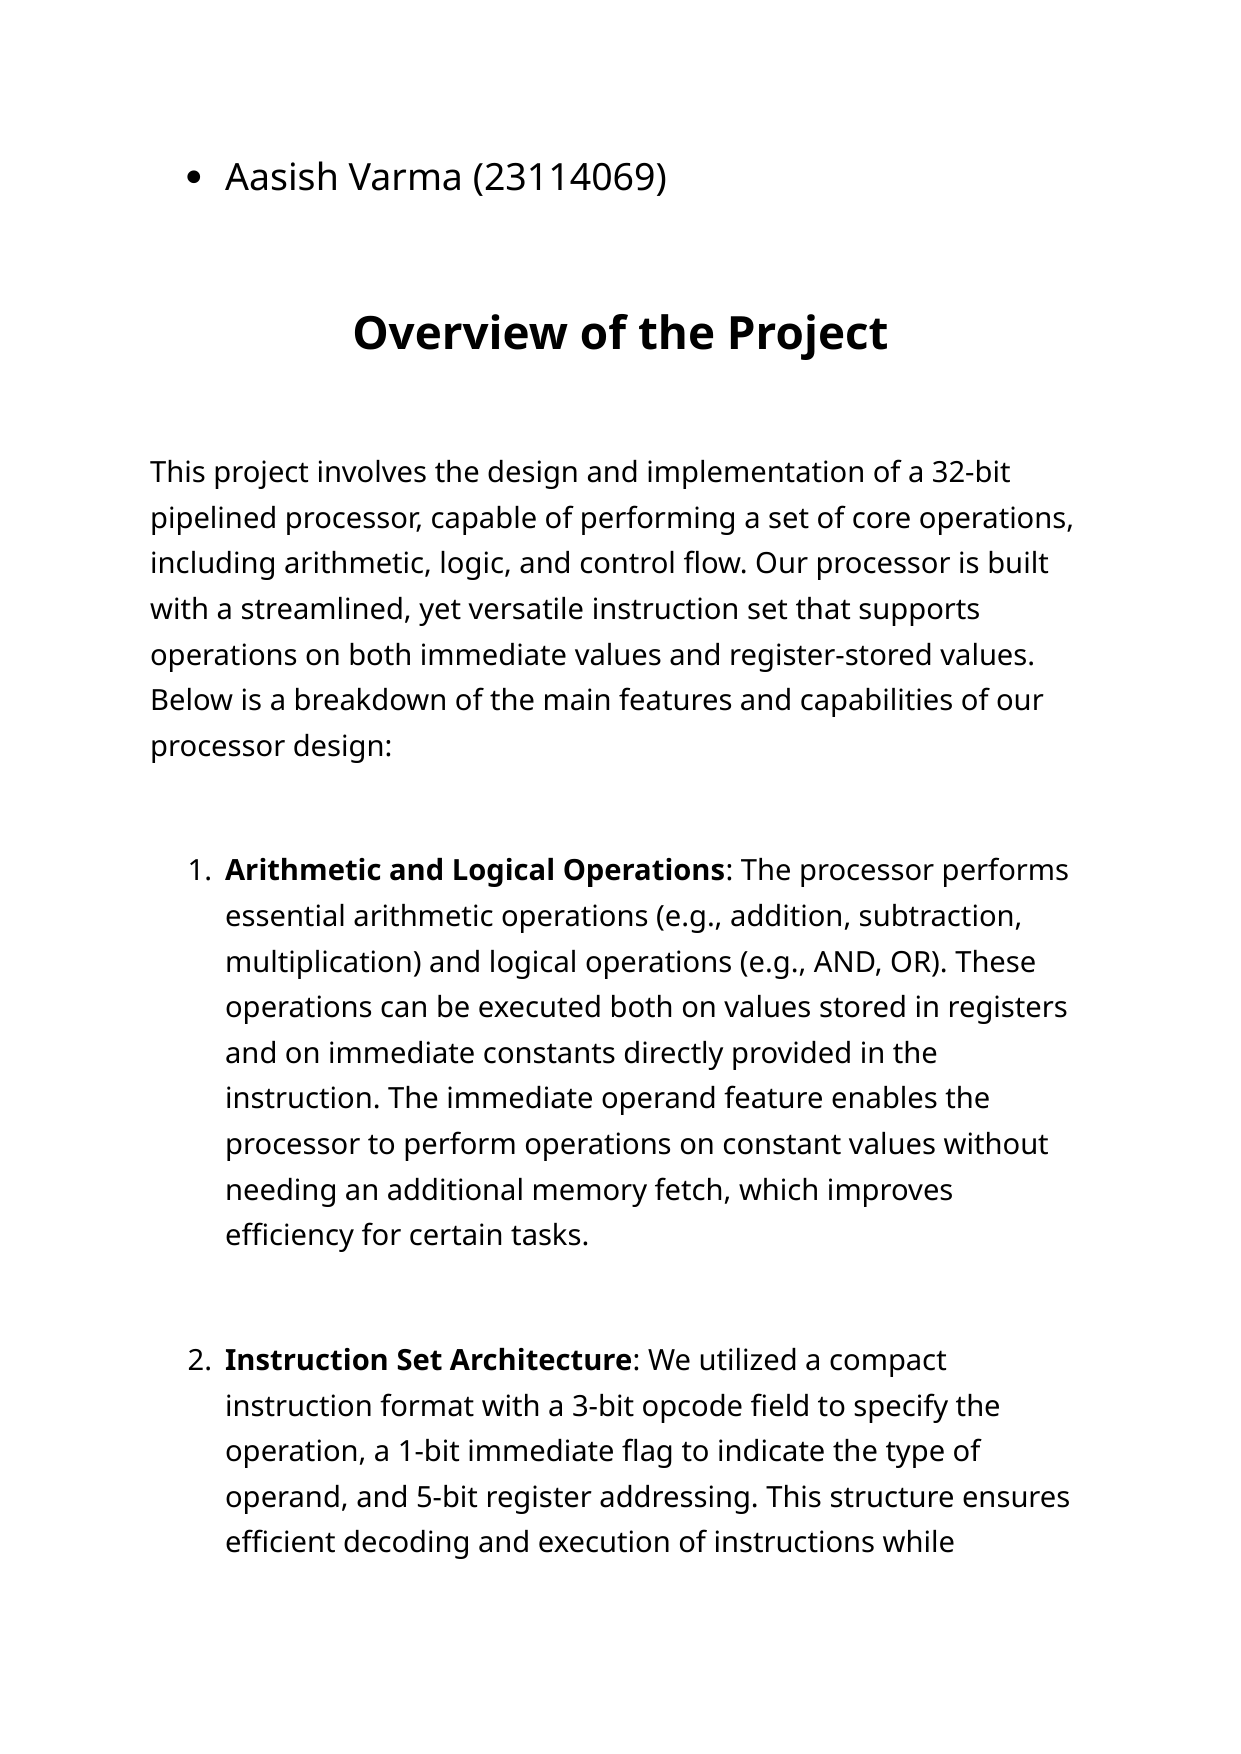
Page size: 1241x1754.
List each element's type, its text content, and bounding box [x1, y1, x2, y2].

list Arithmetic and Logical Operations: The processor performs essential arithmetic operations (e.g., addition, subtraction, multiplication) and logical operations (e.g., AND, OR). These operations can be executed both on values stored in registers and on immediate constants directly provided in the instruction. The immediate operand feature enables the processor to perform operations on constant values without needing an additional memory fetch, which improves efficiency for certain tasks. [187, 849, 1090, 1254]
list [187, 1339, 1090, 1561]
text Overview of the Project [150, 301, 1090, 363]
list Aasish Varma (23114069) [187, 150, 1090, 201]
text This project involves the design and implementation of a 32-bit pipelined processor, capable of performing a set of core operations, including arithmetic, logic, and control flow. Our processor is built with a streamlined, yet versatile instruction set that supports operations on both immediate values and register-stored values. Below is a breakdown of the main features and capabilities of our processor design: [150, 451, 1090, 765]
